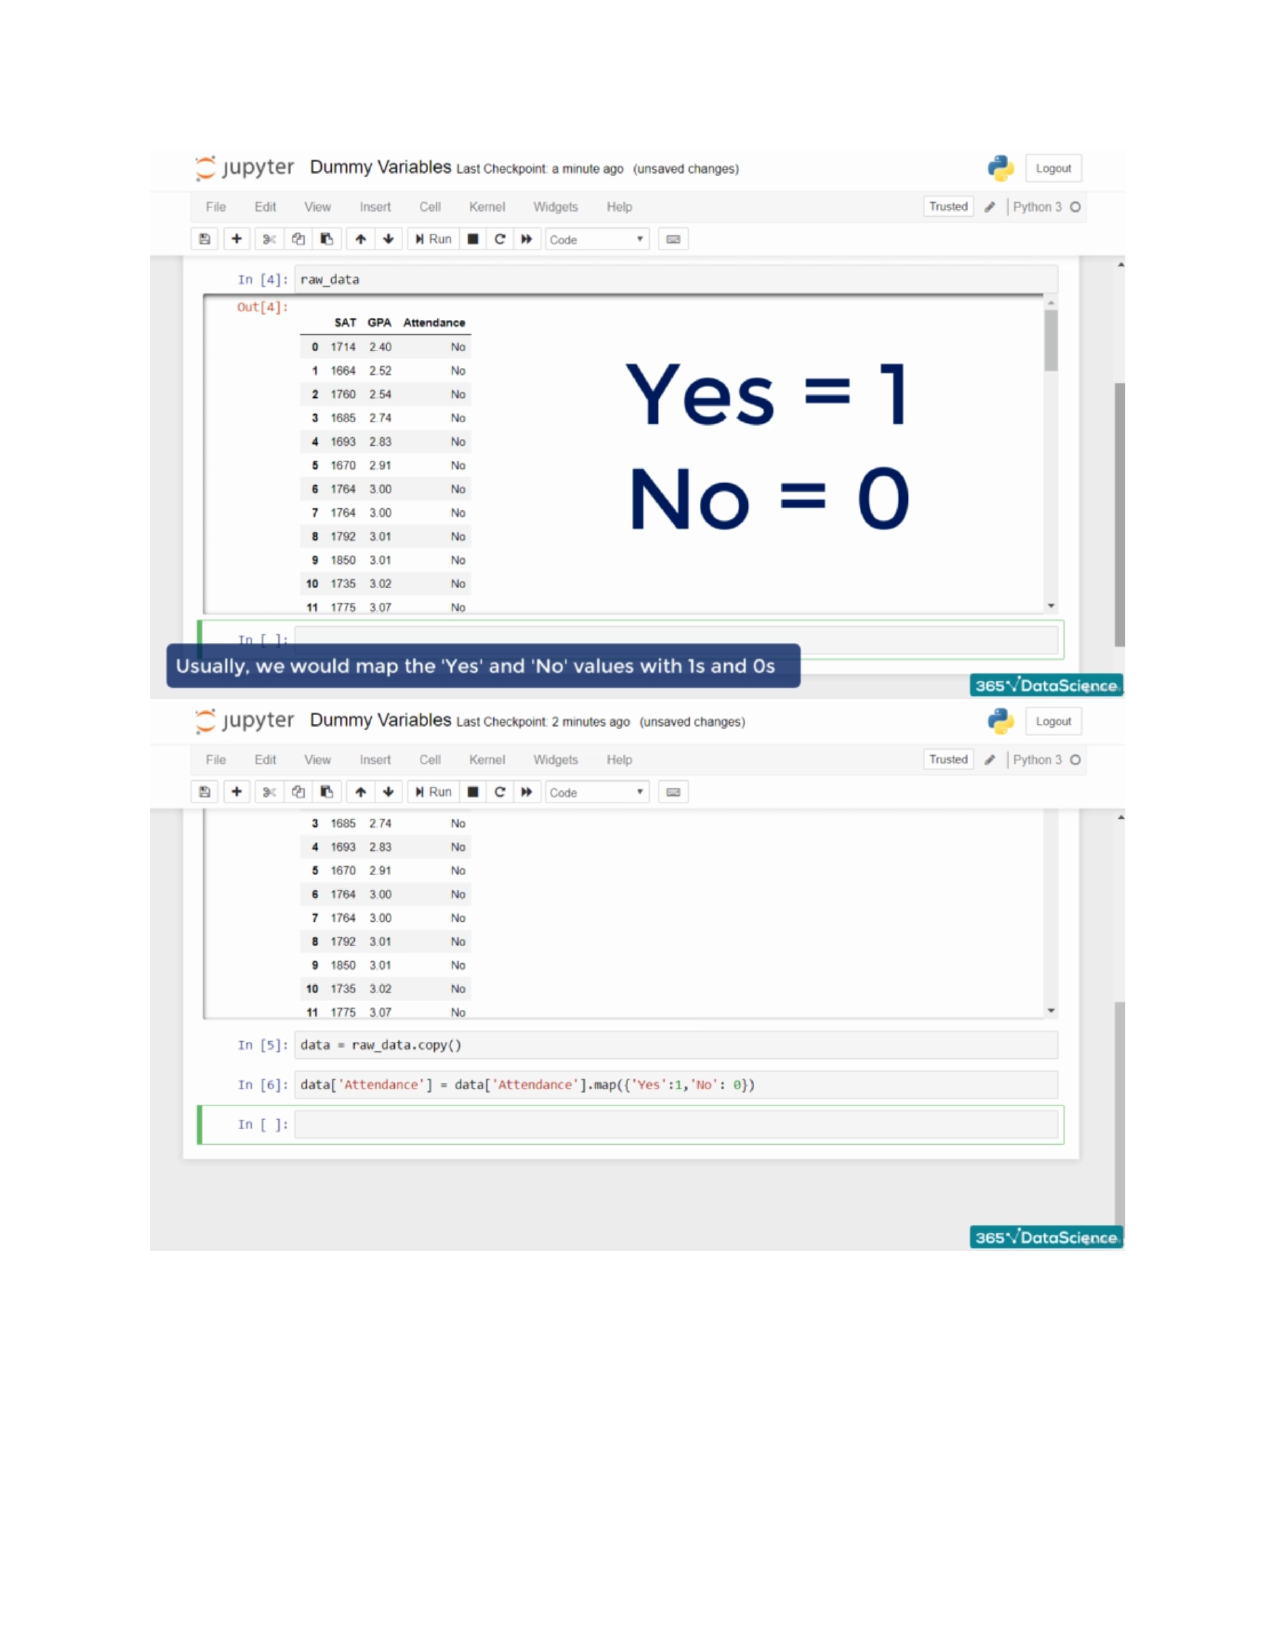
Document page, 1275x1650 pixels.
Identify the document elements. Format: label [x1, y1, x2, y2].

picture [150, 150, 1125, 699]
picture [150, 702, 1125, 1251]
